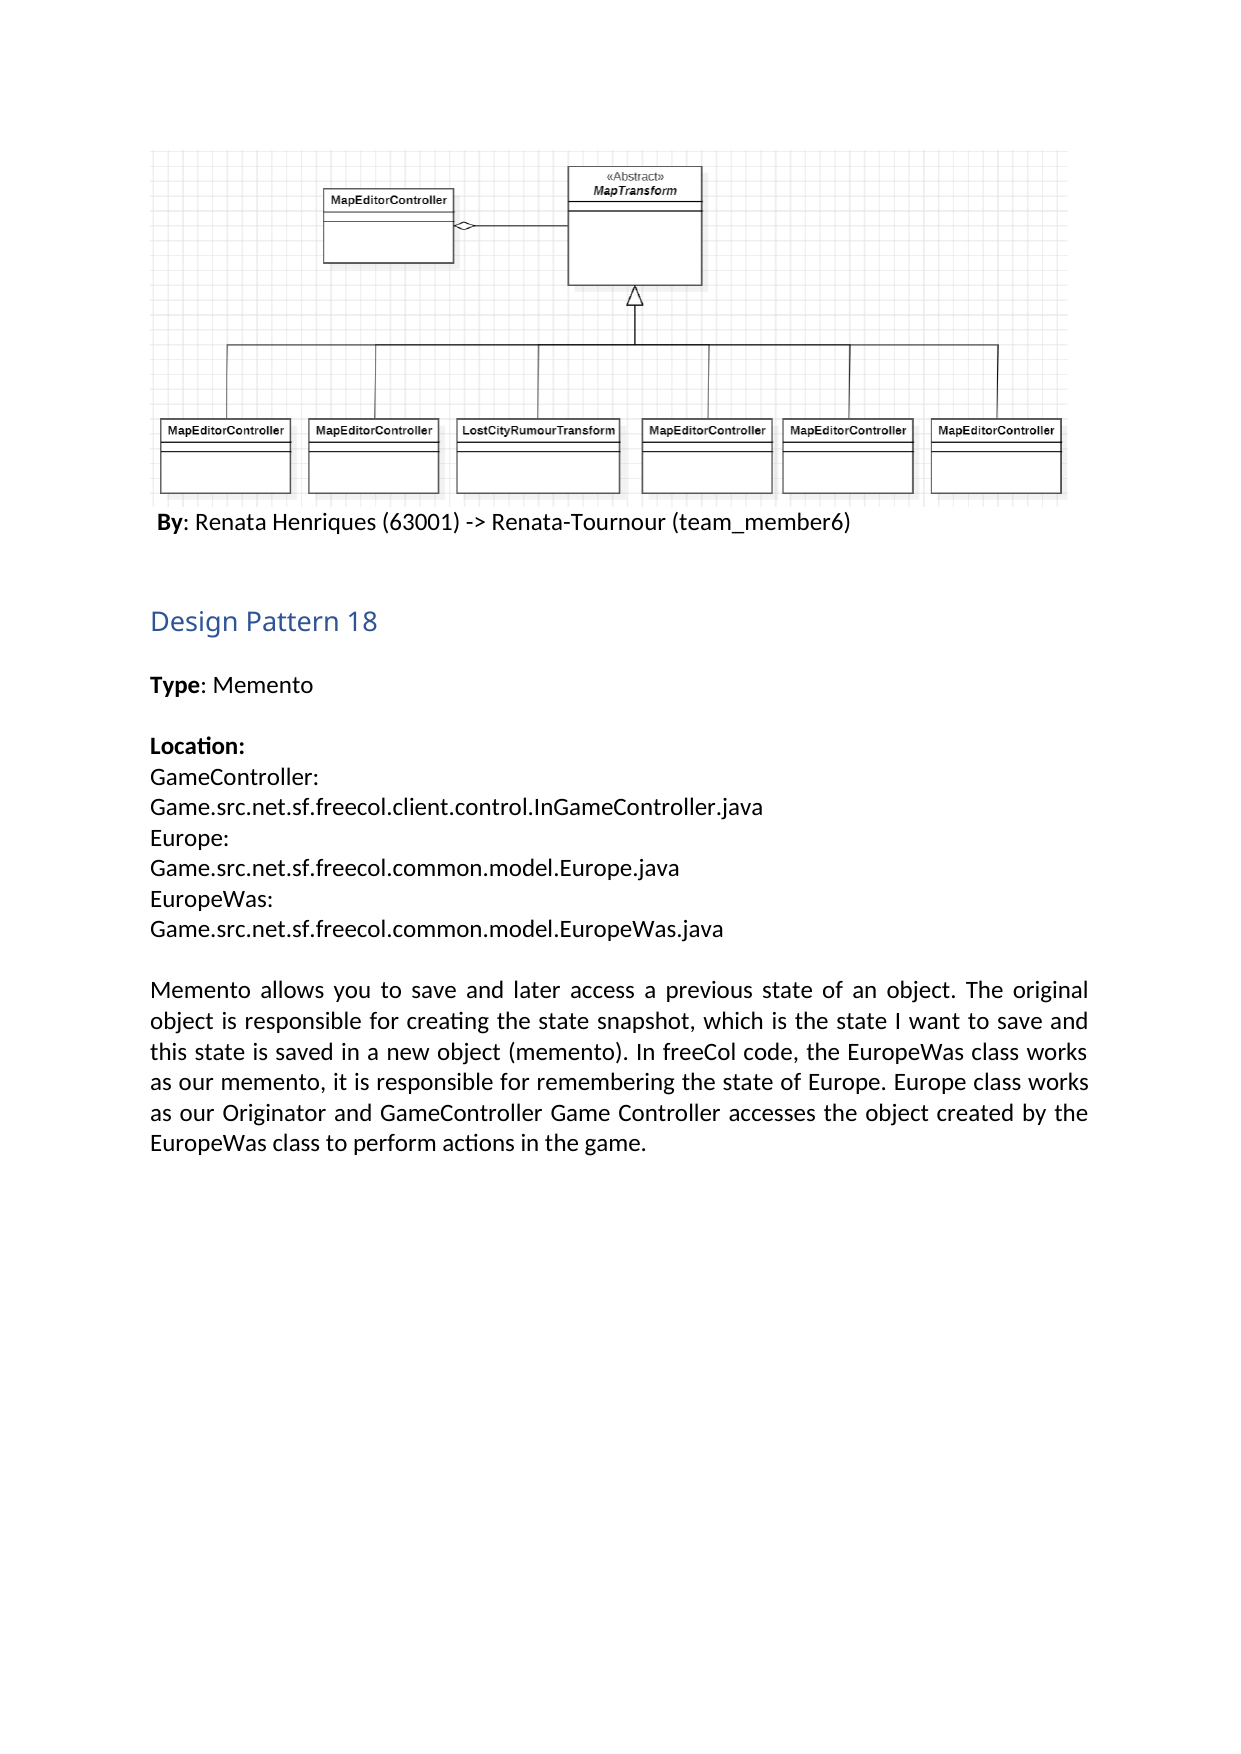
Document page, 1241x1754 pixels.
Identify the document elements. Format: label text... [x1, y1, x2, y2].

text By: Renata Henriques (63001) -> Renata-Tournour (team_member6) [157, 506, 1090, 537]
subtitle Design Pattern 18 [150, 602, 1090, 639]
text Type: Memento [150, 669, 1090, 700]
text GameController: [150, 761, 1090, 791]
text Game.src.net.sf.freecol.client.control.InGameController.java [150, 791, 1090, 822]
text Game.src.net.sf.freecol.common.model.EuropeWas.java [150, 913, 1090, 944]
picture [150, 150, 1068, 507]
text EuropeWas: [150, 883, 1090, 913]
text Game.src.net.sf.freecol.common.model.Europe.java [150, 852, 1090, 883]
text Location: [150, 730, 1090, 761]
text Memento allows you to save and later access a previous state of an object. The original object is responsible for creating the state snapshot, which is the state I want to save and this state is saved in a new object (memento). In freeCol code, the EuropeWas class works as our memento, it is responsible for remembering the state of Europe. Europe class works as our Originator and GameController Game Controller accesses the object created by the EuropeWas class to perform actions in the game. [150, 974, 1090, 1158]
text Europe: [150, 822, 1090, 852]
